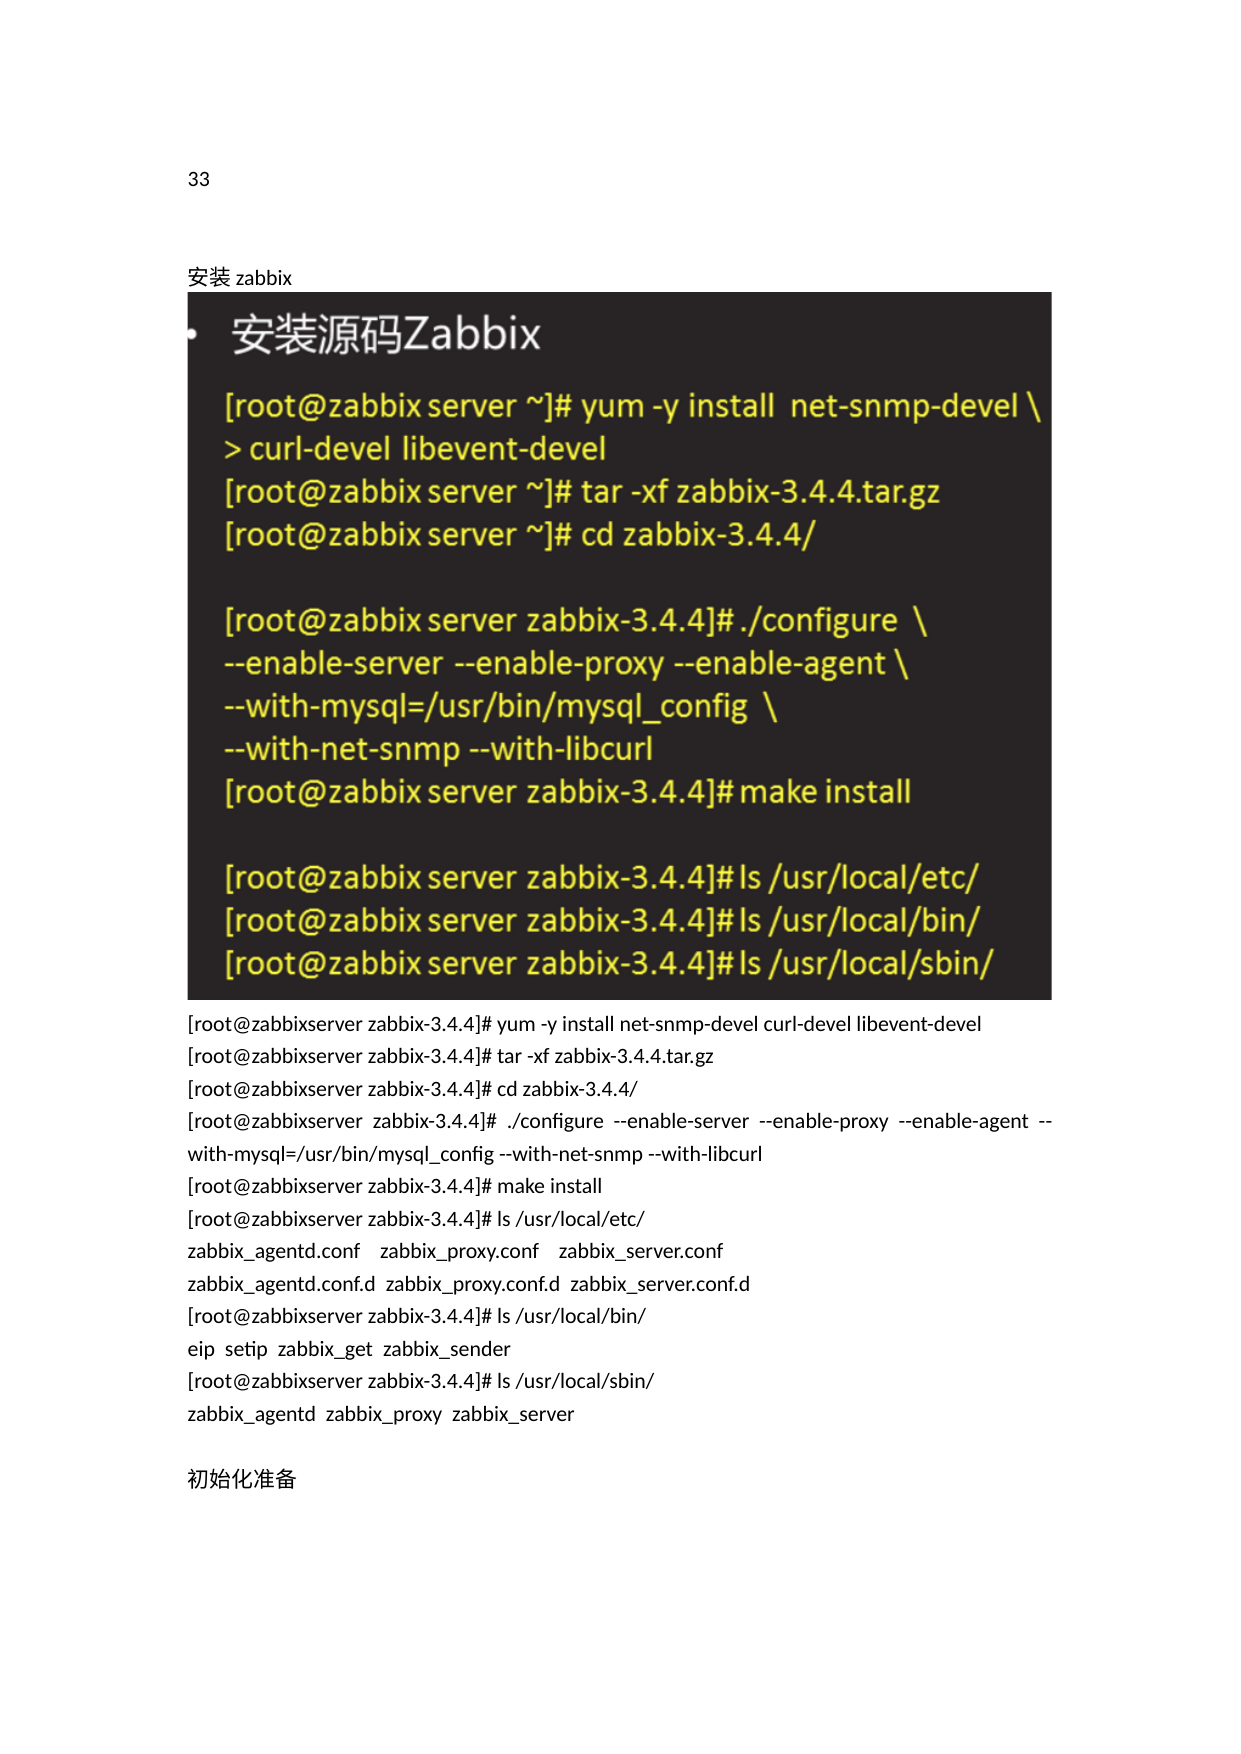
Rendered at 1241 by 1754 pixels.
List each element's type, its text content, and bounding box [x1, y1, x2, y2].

text zabbix_agentd.conf.d zabbix_proxy.conf.d zabbix_server.conf.d [187, 1267, 1053, 1299]
text [root@zabbixserver zabbix-3.4.4]# ls /usr/local/etc/ [187, 1202, 1053, 1234]
text [root@zabbixserver zabbix-3.4.4]# cd zabbix-3.4.4/ [187, 1072, 1053, 1104]
text zabbix_agentd zabbix_proxy zabbix_server [187, 1397, 1053, 1429]
text [root@zabbixserver zabbix-3.4.4]# yum -y install net-snmp-devel curl-devel libevent-devel [187, 1007, 1053, 1039]
text eip setip zabbix_get zabbix_sender [187, 1332, 1053, 1364]
text [root@zabbixserver zabbix-3.4.4]# ls /usr/local/sbin/ [187, 1364, 1053, 1397]
text zabbix_agentd.conf zabbix_proxy.conf zabbix_server.conf [187, 1234, 1053, 1267]
text [root@zabbixserver zabbix-3.4.4]# ./configure --enable-server --enable-proxy --enable-agent --with-mysql=/usr/bin/mysql_config --with-net-snmp --with-libcurl [187, 1104, 1053, 1169]
text [root@zabbixserver zabbix-3.4.4]# tar -xf zabbix-3.4.4.tar.gz [187, 1039, 1053, 1072]
text 安装zabbix [187, 259, 1053, 292]
text 33 [187, 162, 1053, 194]
text [root@zabbixserver zabbix-3.4.4]# ls /usr/local/bin/ [187, 1299, 1053, 1332]
picture [187, 292, 1052, 1000]
text [root@zabbixserver zabbix-3.4.4]# make install [187, 1169, 1053, 1202]
text 初始化准备 [187, 1462, 1053, 1494]
